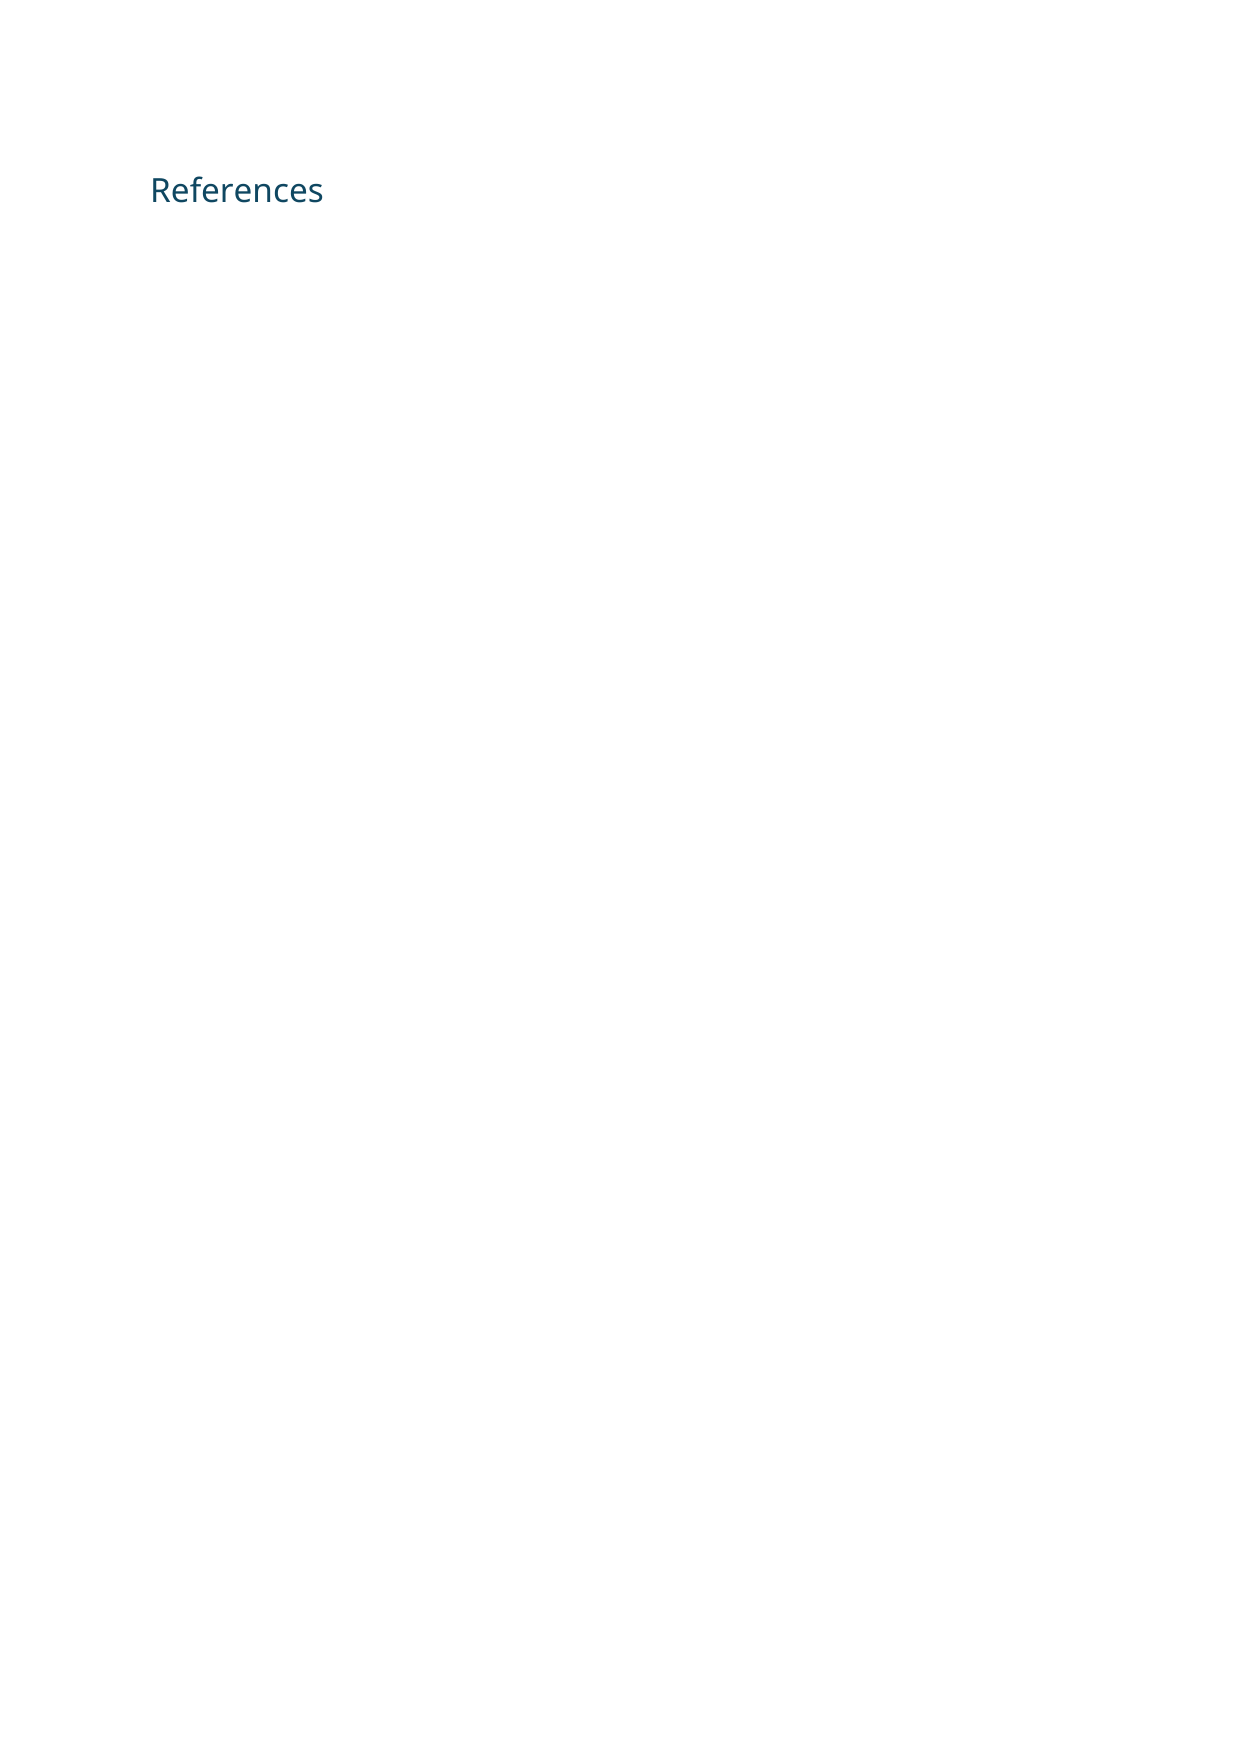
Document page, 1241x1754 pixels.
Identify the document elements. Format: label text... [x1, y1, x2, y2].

subtitle References [150, 167, 1090, 212]
